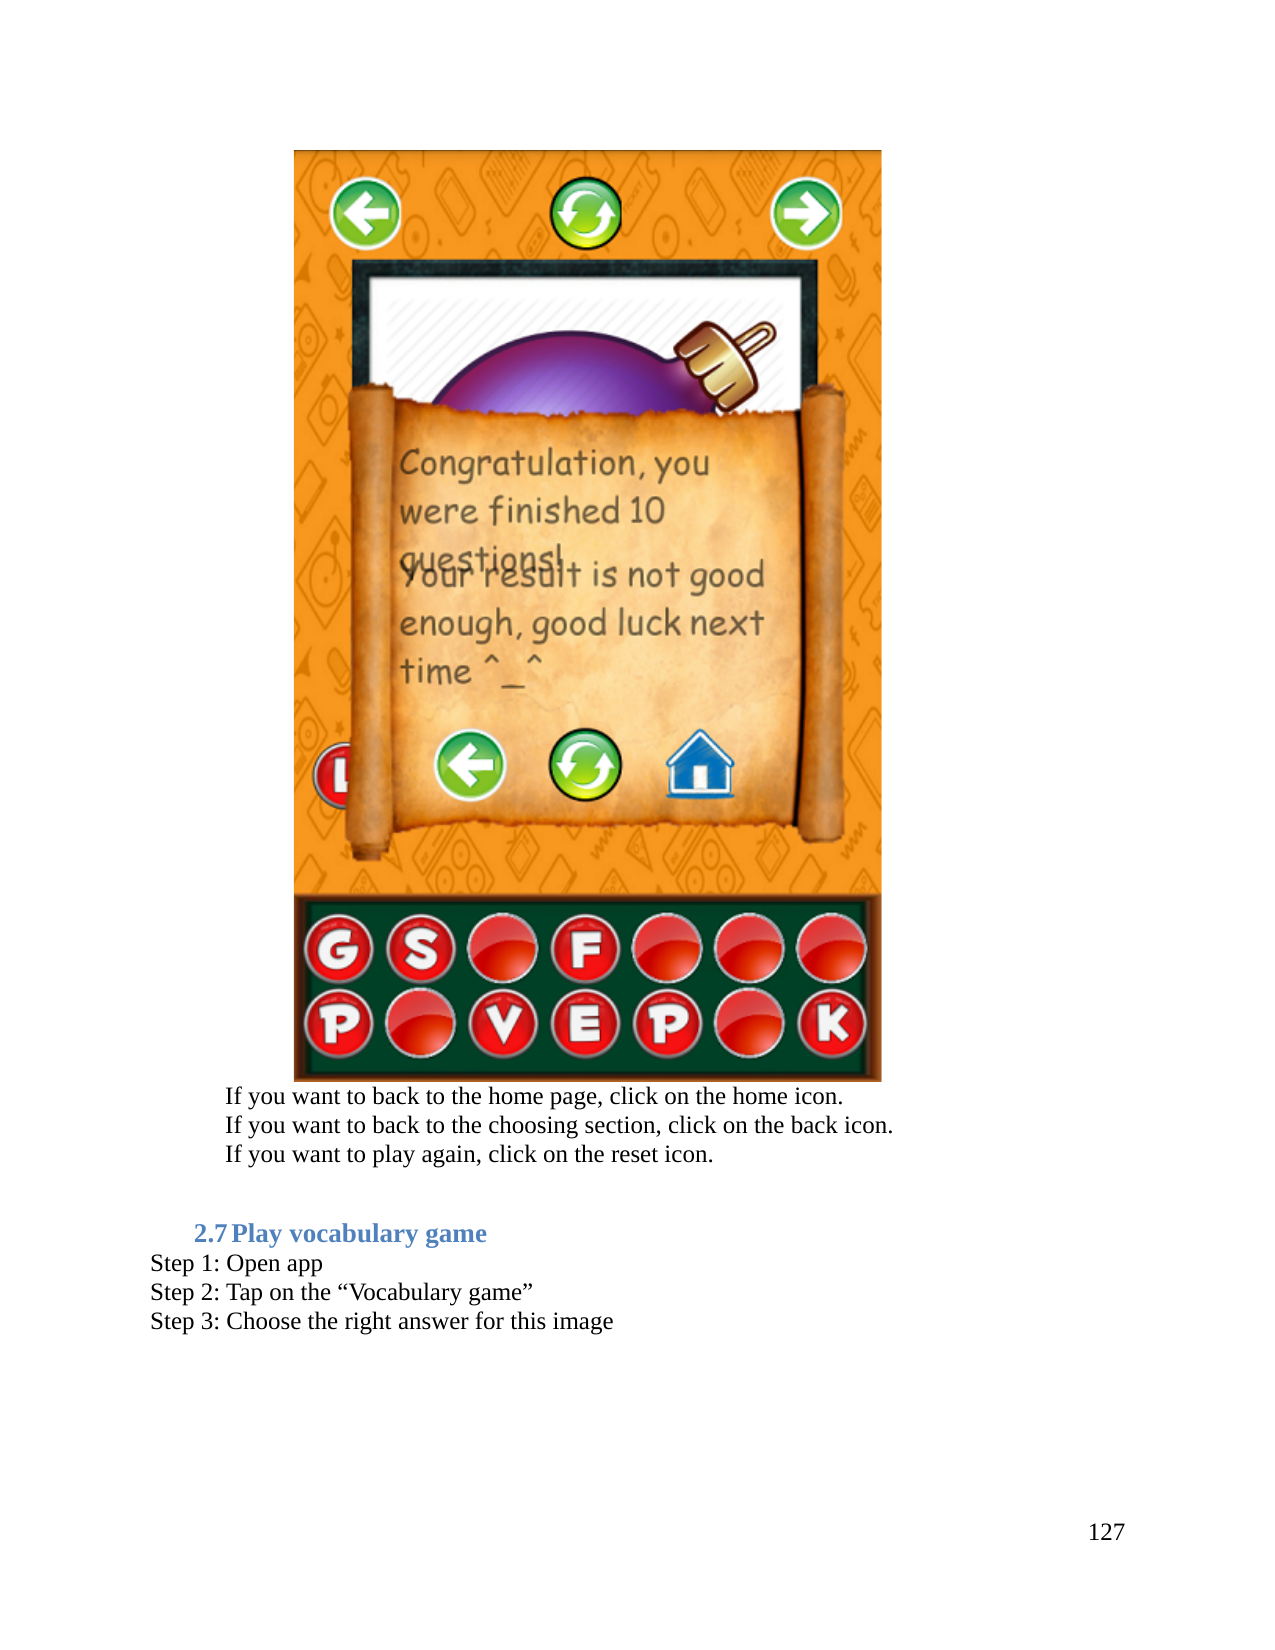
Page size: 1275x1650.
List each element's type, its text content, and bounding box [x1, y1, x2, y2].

picture [293, 150, 885, 1082]
text If you want to play again, click on the reset icon. [150, 1139, 1125, 1167]
subtitle Play vocabulary game [194, 1217, 1125, 1248]
text Step 1: Open app [150, 1248, 1125, 1277]
text If you want to back to the home page, click on the home icon. [150, 1081, 1125, 1110]
text Step 3: Choose the right answer for this image [150, 1306, 1125, 1334]
text If you want to back to the choosing section, click on the back icon. [150, 1110, 1125, 1139]
text Step 2: Tap on the “Vocabulary game” [150, 1277, 1125, 1306]
